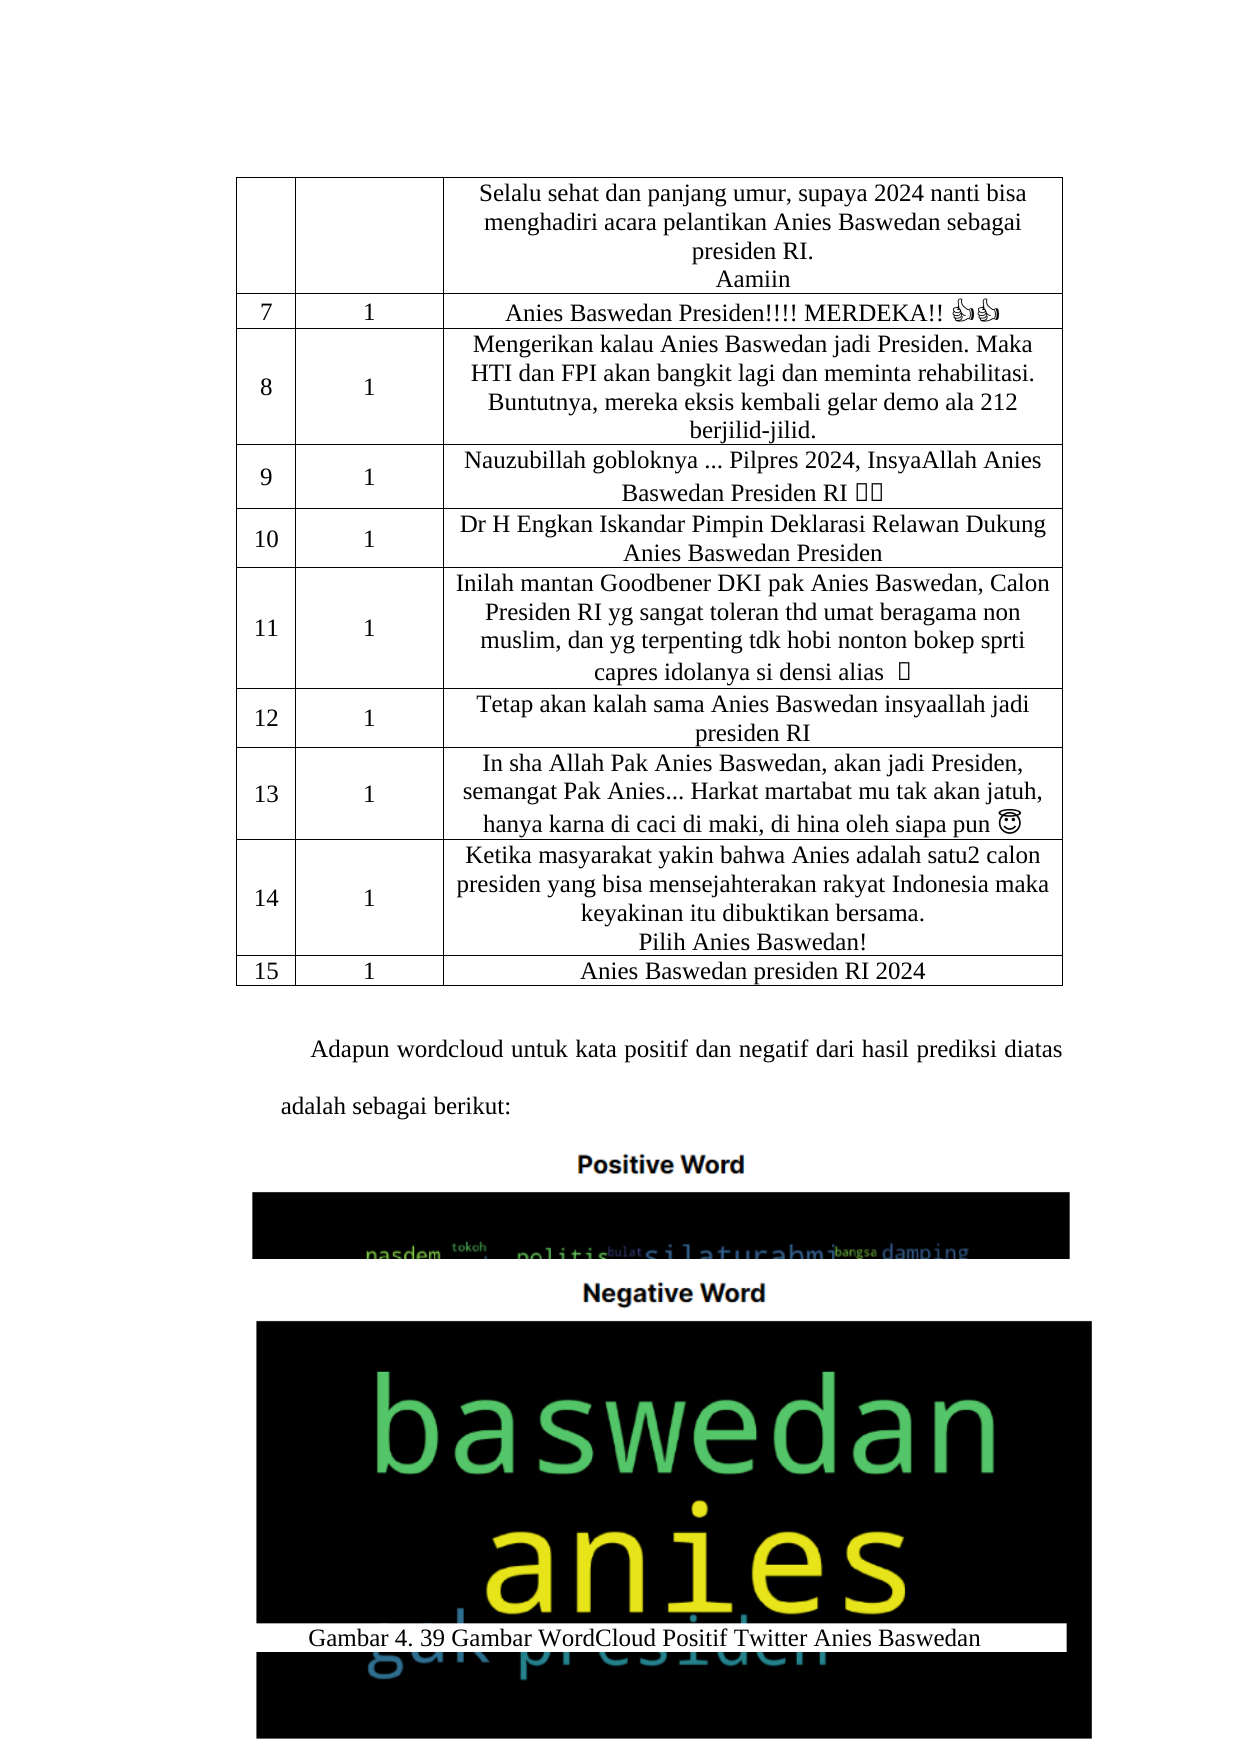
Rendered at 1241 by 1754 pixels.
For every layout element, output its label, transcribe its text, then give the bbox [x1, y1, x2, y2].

table_cell 1 [296, 509, 443, 567]
table_cell 1 [296, 329, 443, 444]
table_cell 8 [237, 329, 295, 444]
table_cell 1 [296, 956, 443, 985]
table_cell 7 [237, 294, 295, 328]
text Adapun wordcloud untuk kata positif dan negatif dari hasil prediksi diatas adalah sebagai berikut: [281, 1034, 1063, 1120]
table_cell Mengerikan kalau Anies Baswedan jadi Presiden. Maka HTI dan FPI akan bangkit lagi dan meminta rehabilitasi. Buntutnya, mereka eksis kembali gelar demo ala 212 berjilid-jilid. [444, 329, 1062, 444]
table_cell 11 [237, 568, 295, 688]
table_cell Anies Baswedan presiden RI 2024 [444, 956, 1062, 985]
table_cell 1 [296, 294, 443, 328]
table_cell 15 [237, 956, 295, 985]
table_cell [444, 178, 1062, 293]
table_cell 14 [237, 840, 295, 955]
table_cell In sha Allah Pak Anies Baswedan, akan jadi Presiden, semangat Pak Anies... Harkat martabat mu tak akan jatuh, hanya karna di caci di maki, di hina oleh siapa pun 😇 [444, 748, 1062, 839]
table_cell 1 [296, 748, 443, 839]
table_cell 9 [237, 445, 295, 508]
table_cell Anies Baswedan Presiden!!!! MERDEKA!! 👍👍 [444, 294, 1062, 328]
table_cell 1 [296, 568, 443, 688]
table_cell 13 [237, 748, 295, 839]
table_cell 6 [237, 178, 295, 293]
table_cell -1 [296, 178, 443, 293]
table_cell 10 [237, 509, 295, 567]
table_cell Tetap akan kalah sama Anies Baswedan insyaallah jadi presiden RI [444, 689, 1062, 747]
table_cell 12 [237, 689, 295, 747]
table_cell Nauzubillah gobloknya ... Pilpres 2024, InsyaAllah Anies Baswedan Presiden RI 🇮🇩 [444, 445, 1062, 508]
table_cell Dr H Engkan Iskandar Pimpin Deklarasi Relawan Dukung Anies Baswedan Presiden [444, 509, 1062, 567]
table_cell 1 [296, 840, 443, 955]
table_cell 1 [296, 689, 443, 747]
table_cell Inilah mantan Goodbener DKI pak Anies Baswedan, Calon Presiden RI yg sangat toleran thd umat beragama non muslim, dan yg terpenting tdk hobi nonton bokep sprti capres idolanya si densi alias 🤪 [444, 568, 1062, 688]
table_cell Ketika masyarakat yakin bahwa Anies adalah satu2 calon presiden yang bisa mensejahterakan rakyat Indonesia maka keyakinan itu dibuktikan bersama. Pilih Anies Baswedan! [444, 840, 1062, 955]
table_cell 1 [296, 445, 443, 508]
picture [240, 1131, 1105, 1754]
